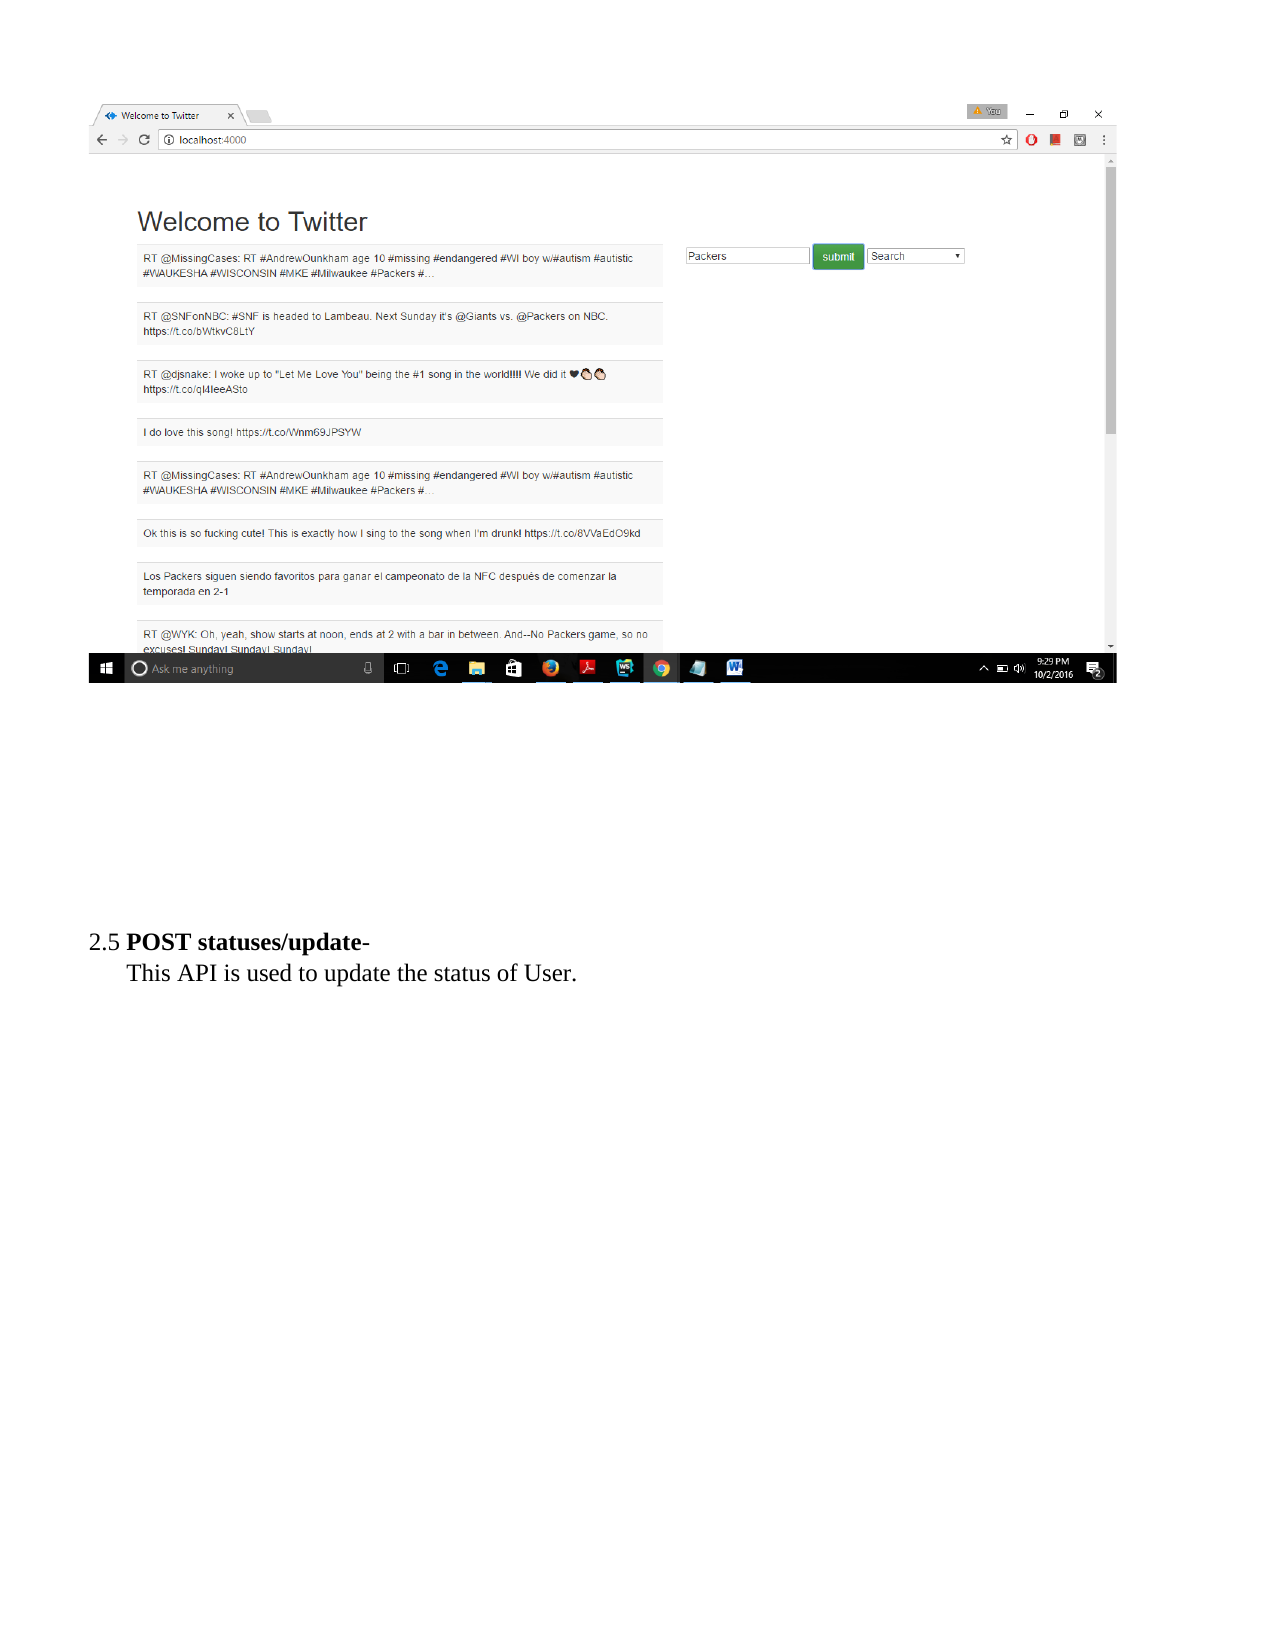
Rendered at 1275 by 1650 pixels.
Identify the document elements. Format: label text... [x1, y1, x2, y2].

picture [88, 104, 1117, 683]
list This API is used to update the status of User. [126, 958, 1181, 986]
list POST statuses/update- [89, 927, 1181, 955]
